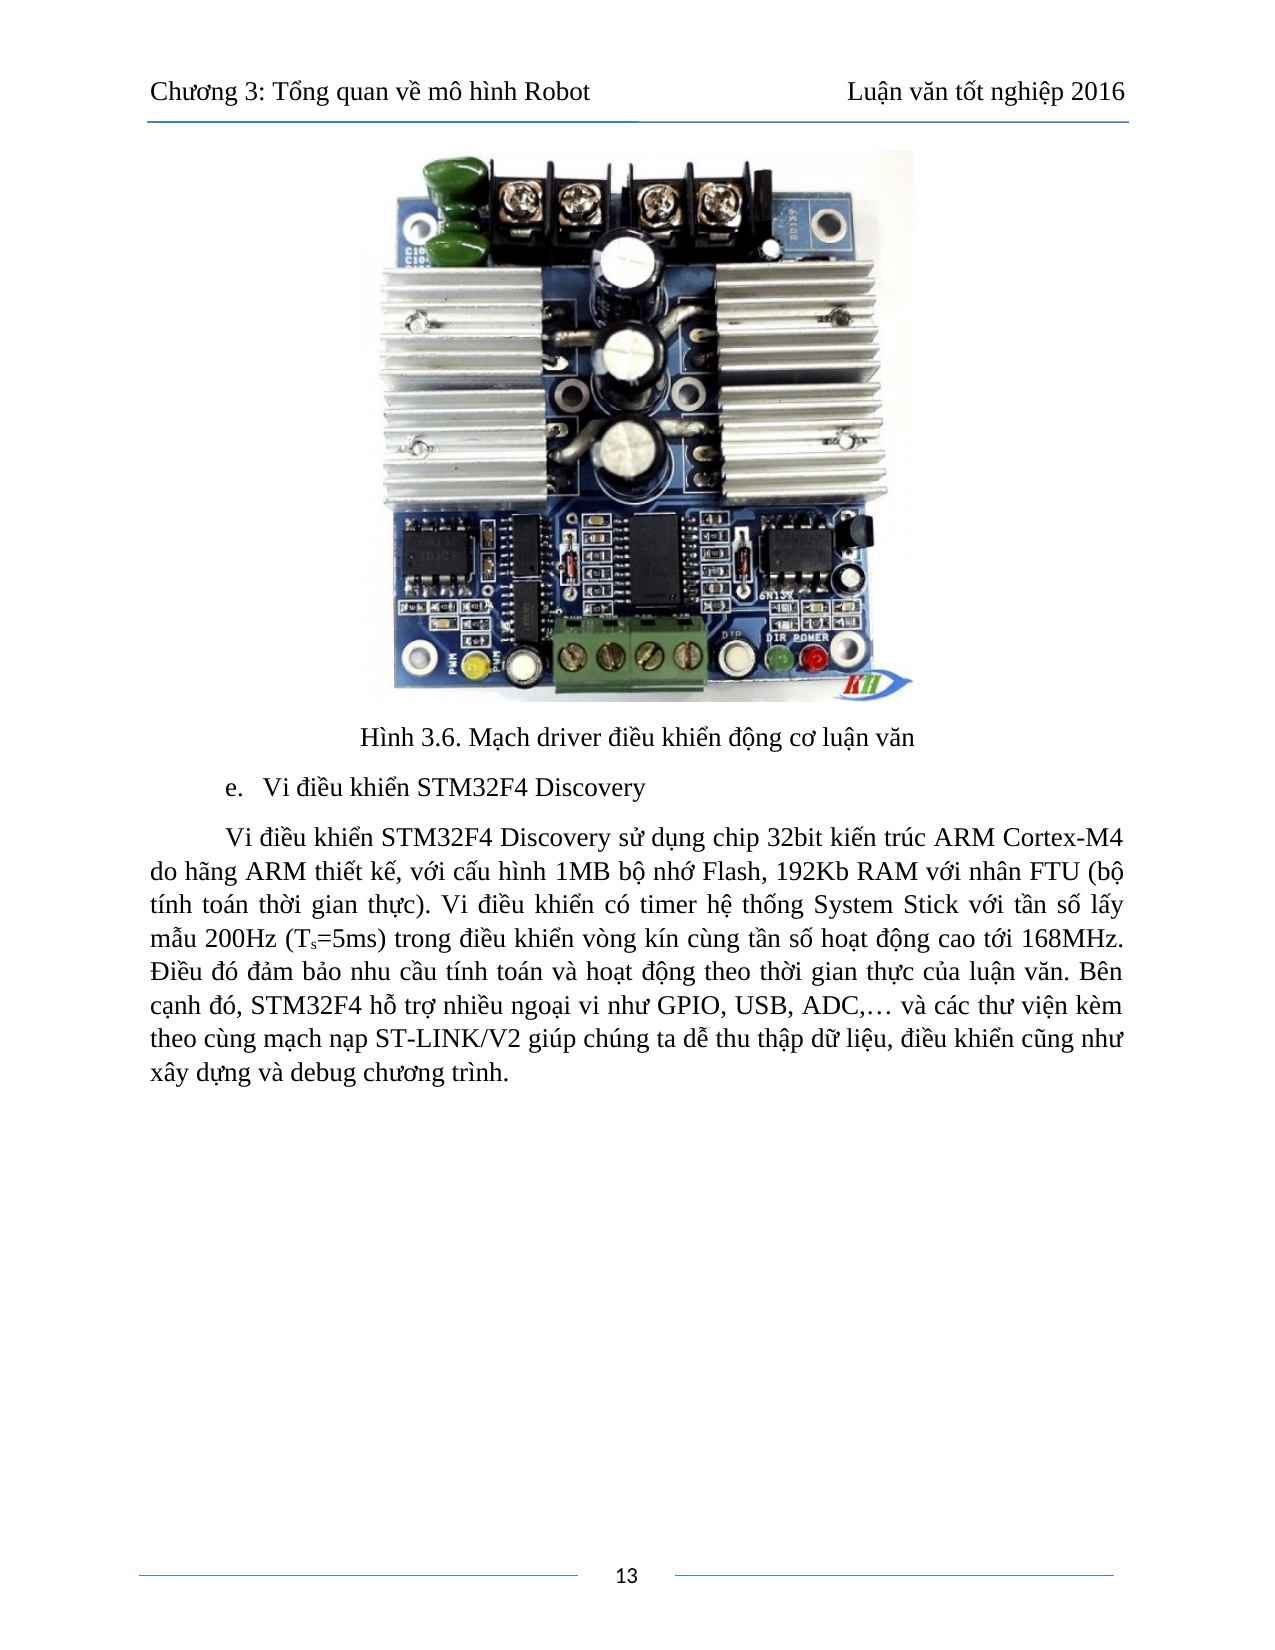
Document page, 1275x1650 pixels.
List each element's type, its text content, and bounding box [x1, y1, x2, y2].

text Vi điều khiển STM32F4 Discovery sử dụng chip 32bit kiến trúc ARM Cortex-M4 do hãng ARM thiết kế, với cấu hình 1MB bộ nhớ Flash, 192Kb RAM với nhân FTU (bộ tính toán thời gian thực). Vi điều khiển có timer hệ thống System Stick với tần số lấy mẫu 200Hz (Ts=5ms) trong điều khiển vòng kín cùng tần số hoạt động cao tới 168MHz. Điều đó đảm bảo nhu cầu tính toán và hoạt động theo thời gian thực của luận văn. Bên cạnh đó, STM32F4 hỗ trợ nhiều ngoại vi như GPIO, USB, ADC,… và các thư viện kèm theo cùng mạch nạp ST-LINK/V2 giúp chúng ta dễ thu thập dữ liệu, điều khiển cũng như xây dựng và debug chương trình. [150, 821, 1125, 888]
picture [361, 150, 914, 702]
list Vi điều khiển STM32F4 Discovery [225, 771, 1125, 802]
